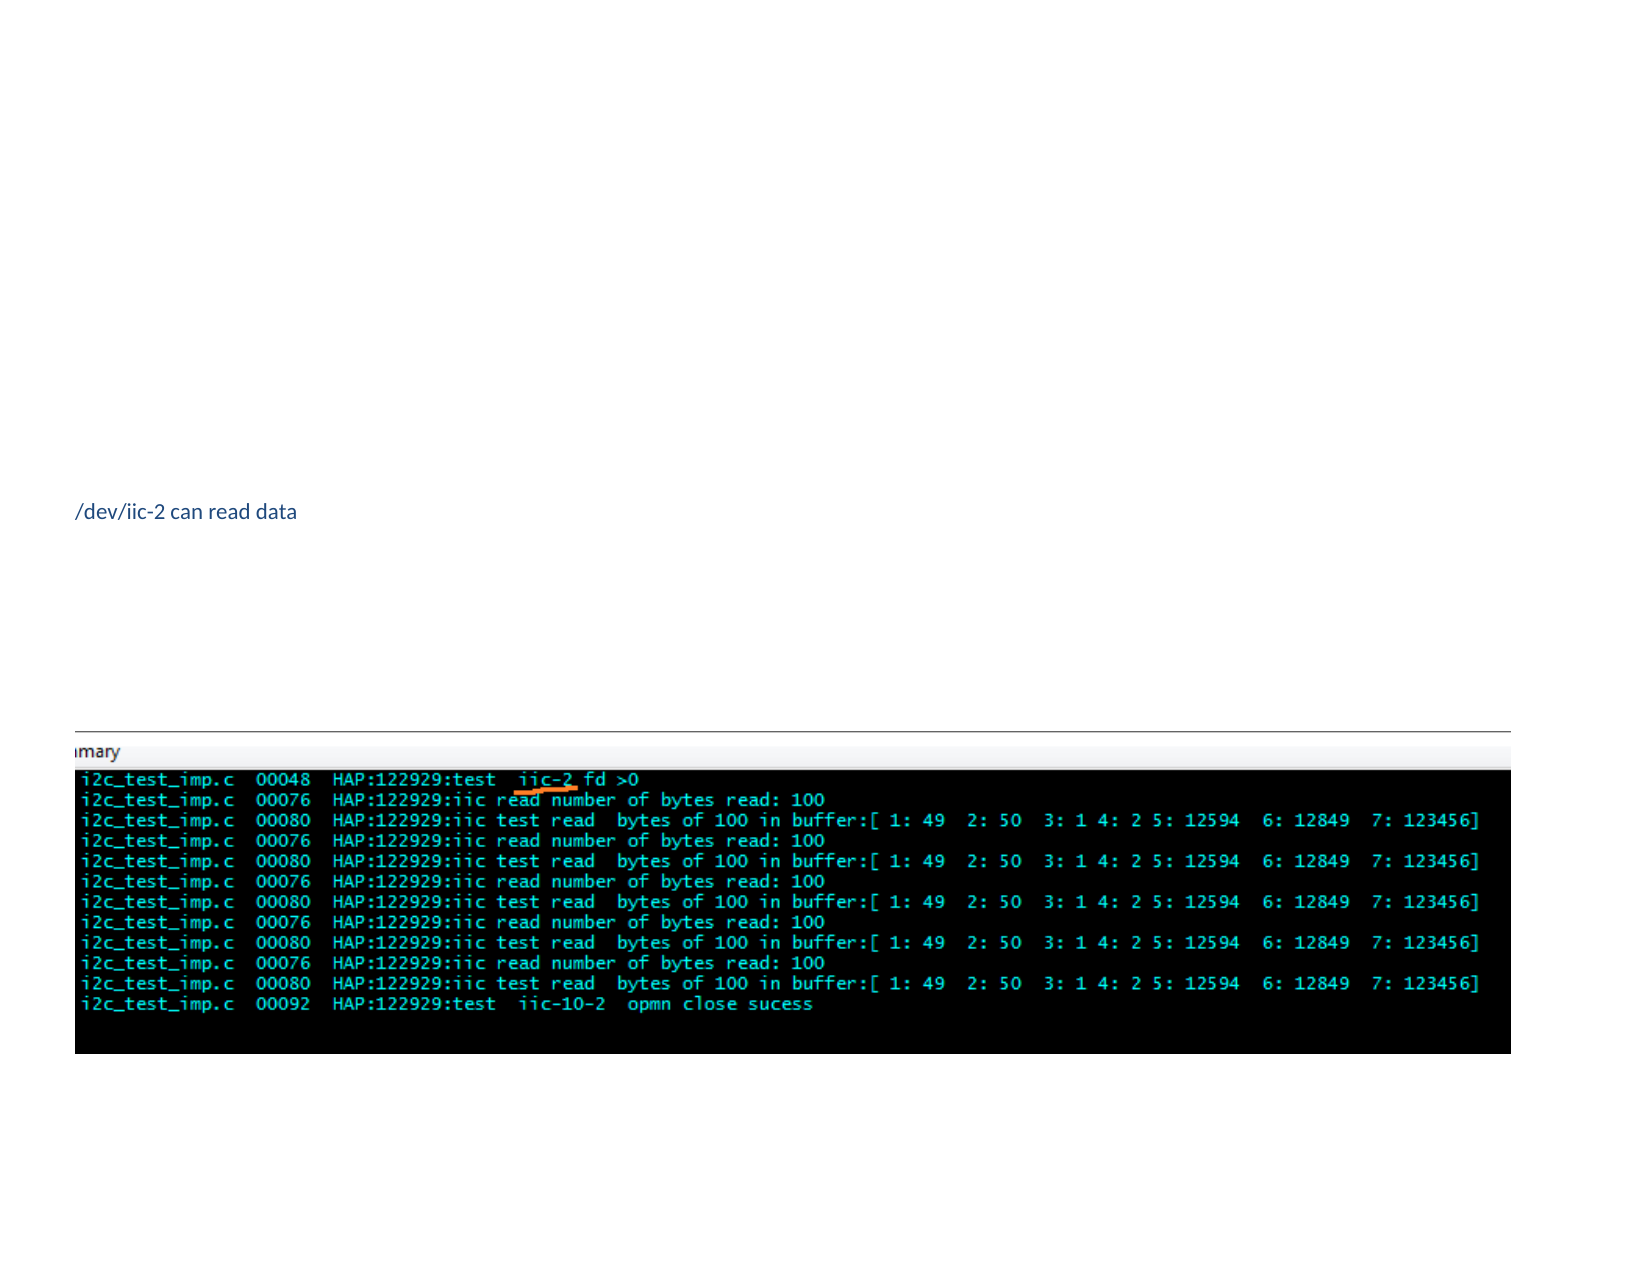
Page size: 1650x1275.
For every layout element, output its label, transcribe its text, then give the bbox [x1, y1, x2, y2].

text /dev/iic-2 can read data [75, 497, 1575, 525]
picture [75, 731, 1511, 1054]
